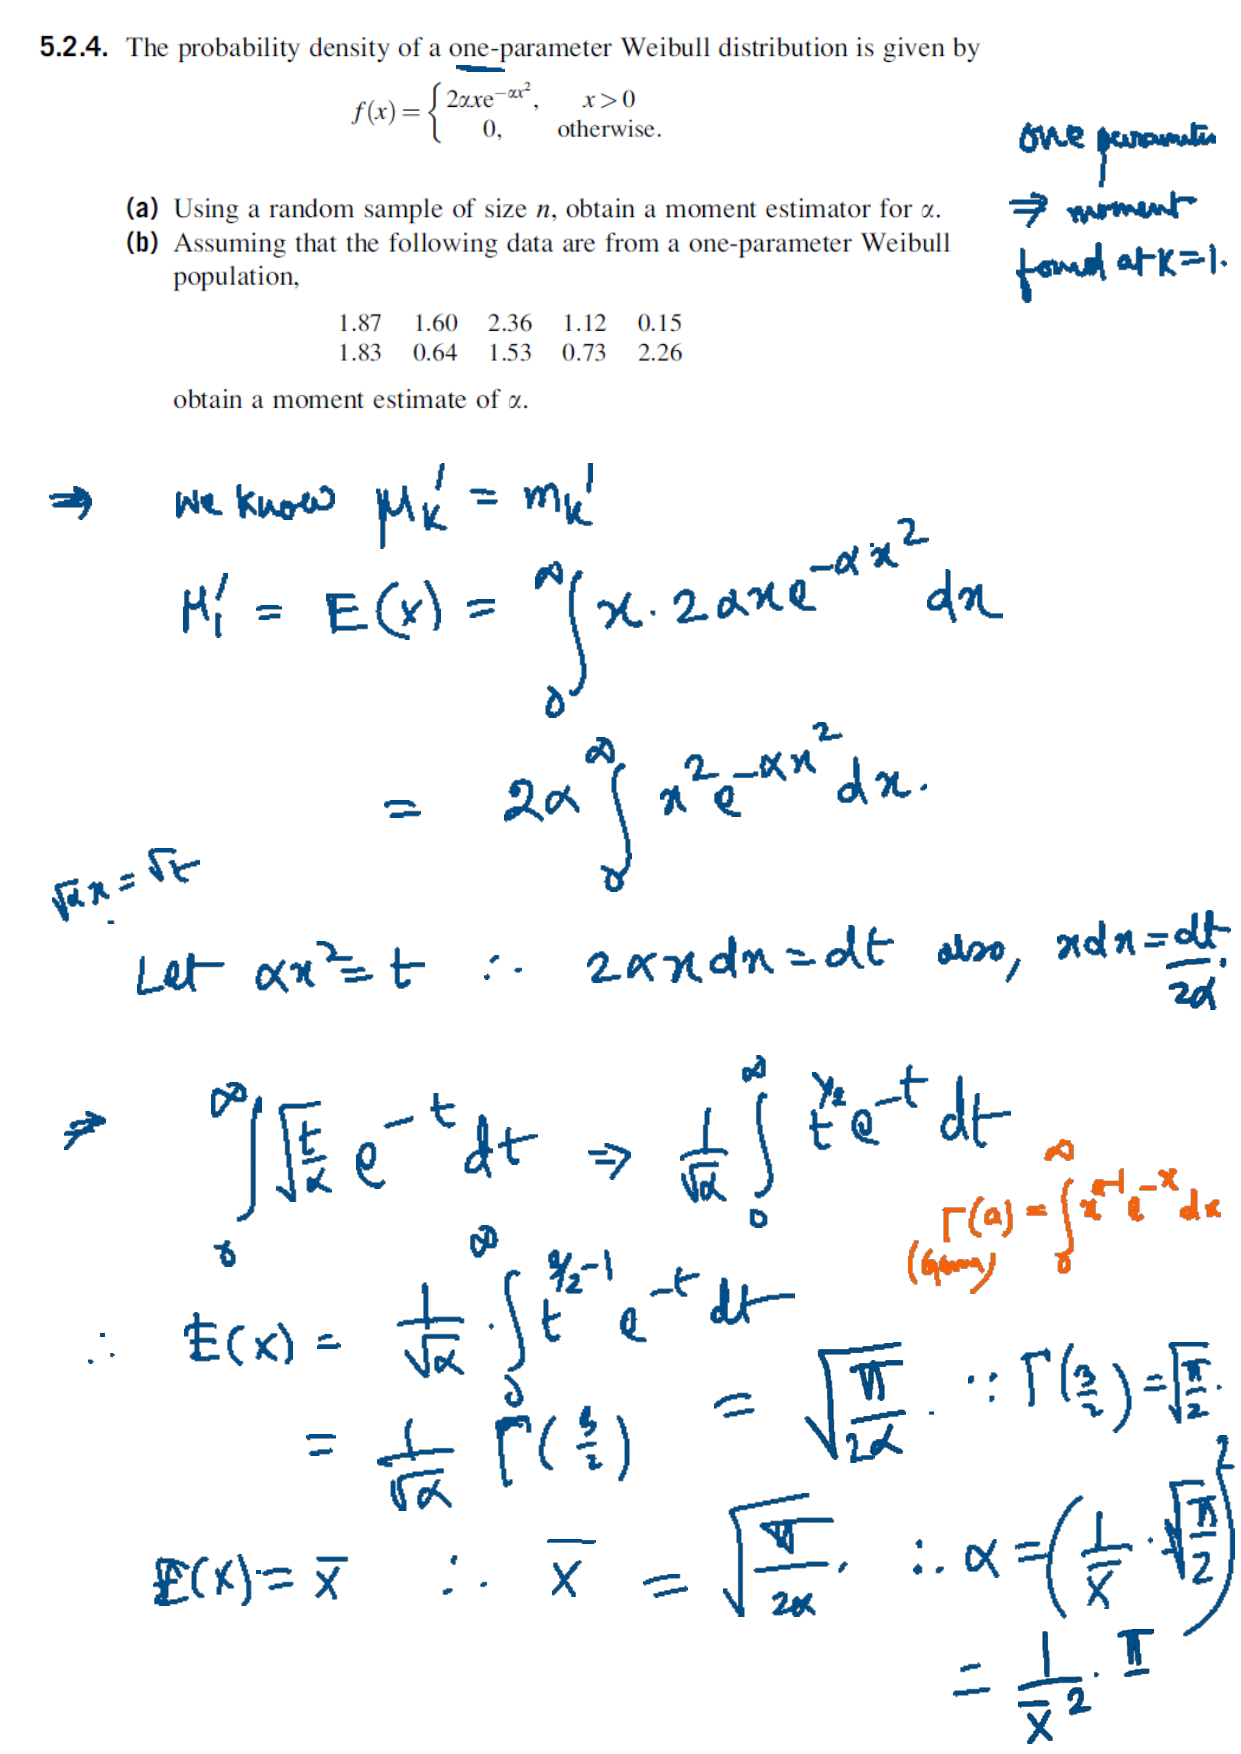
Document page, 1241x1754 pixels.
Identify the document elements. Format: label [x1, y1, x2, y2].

picture [377, 1055, 1221, 1617]
picture [660, 722, 927, 817]
picture [183, 573, 228, 638]
picture [384, 800, 421, 818]
picture [913, 1435, 1235, 1744]
picture [504, 737, 632, 892]
picture [326, 580, 441, 640]
picture [137, 941, 425, 995]
picture [306, 1434, 336, 1456]
picture [968, 1342, 1222, 1433]
picture [88, 1353, 115, 1364]
picture [587, 925, 894, 983]
picture [49, 486, 92, 520]
picture [211, 1082, 262, 1267]
picture [938, 934, 1021, 983]
picture [29, 29, 988, 414]
picture [547, 1539, 596, 1544]
picture [1009, 122, 1216, 228]
picture [588, 1143, 631, 1180]
picture [184, 1312, 293, 1366]
picture [64, 1111, 106, 1150]
picture [552, 1560, 582, 1597]
picture [376, 463, 1003, 718]
picture [276, 1101, 332, 1202]
picture [643, 1574, 688, 1598]
picture [317, 1334, 341, 1349]
picture [498, 1127, 538, 1165]
picture [256, 605, 282, 620]
picture [1057, 910, 1231, 1010]
picture [467, 599, 495, 618]
picture [484, 955, 522, 980]
picture [176, 484, 335, 520]
picture [153, 1554, 487, 1606]
picture [1016, 242, 1227, 303]
picture [52, 848, 200, 924]
picture [356, 1093, 493, 1189]
